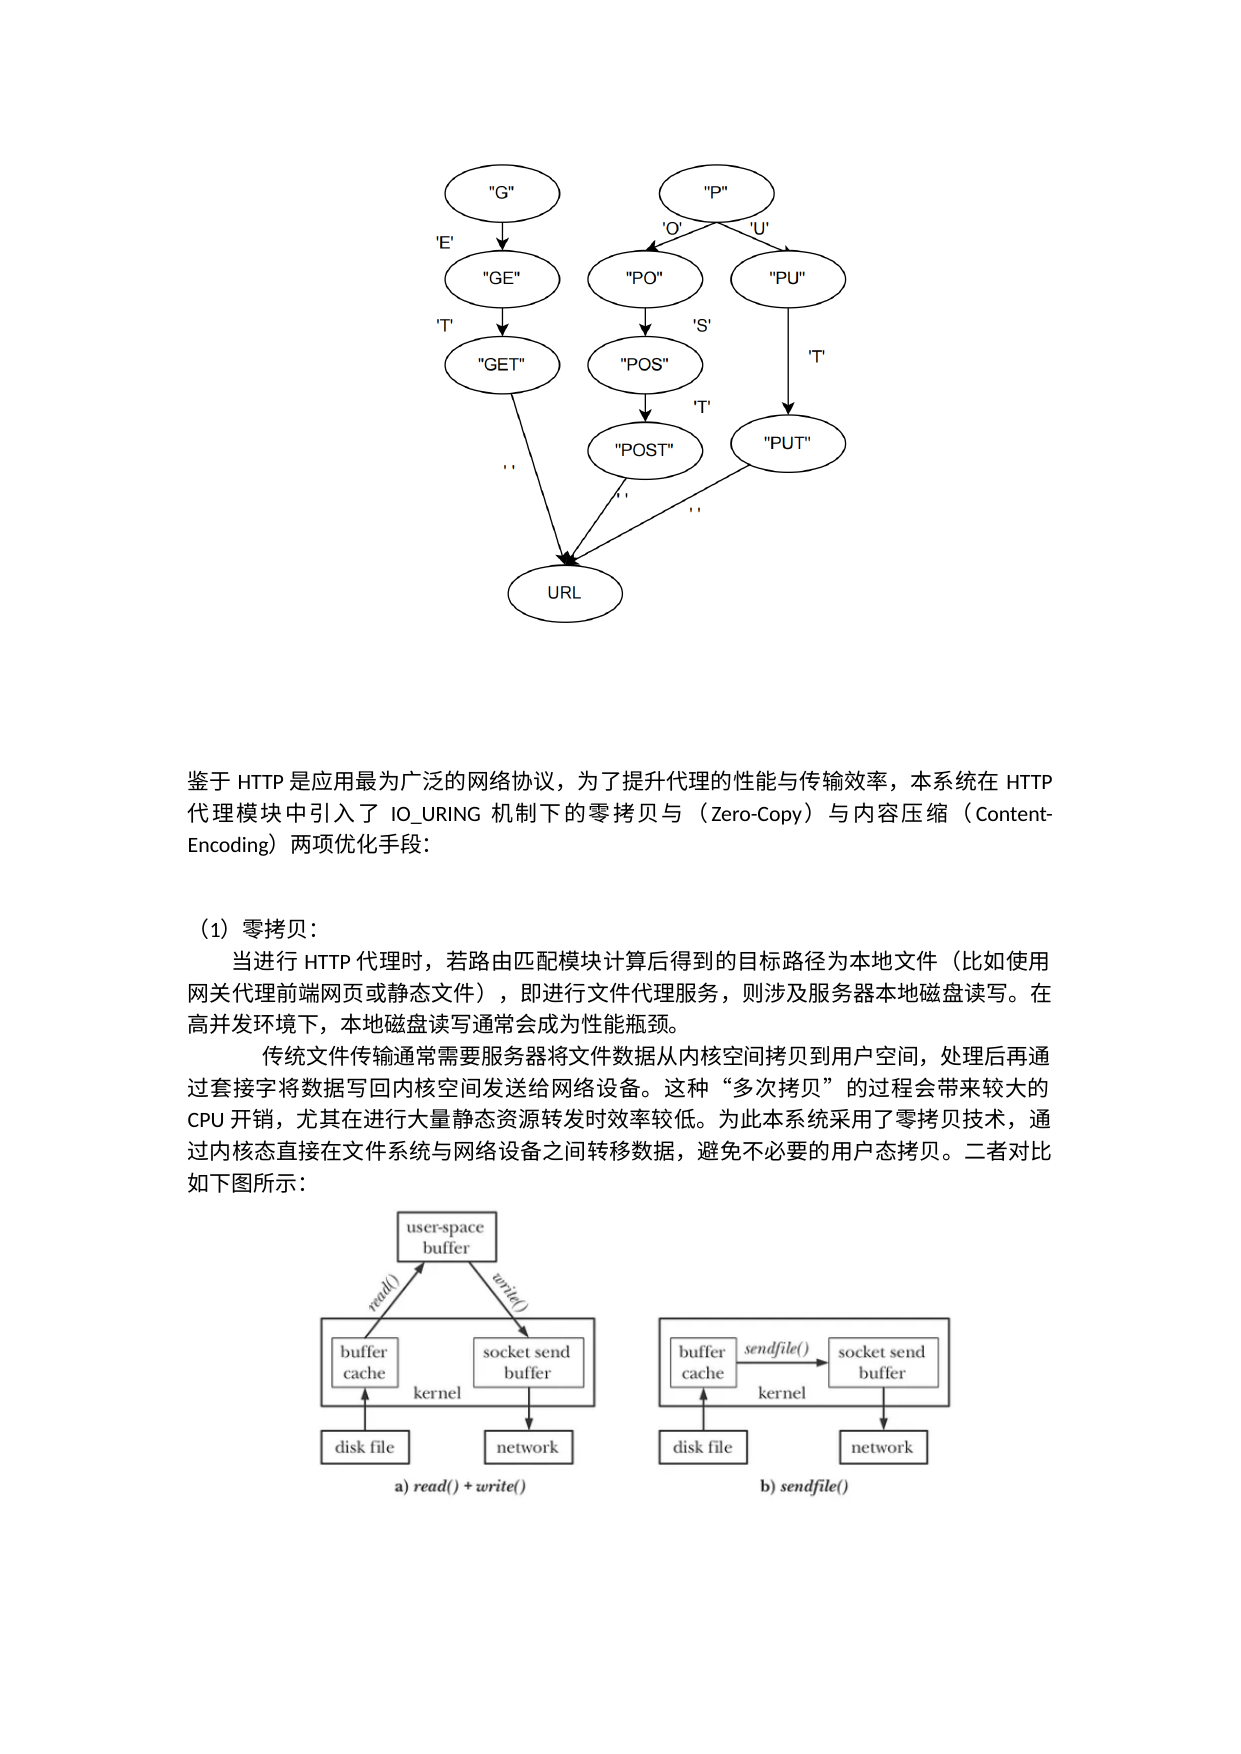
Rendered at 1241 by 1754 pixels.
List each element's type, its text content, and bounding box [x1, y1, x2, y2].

picture [412, 150, 867, 631]
picture [287, 1201, 964, 1510]
text 鉴于 HTTP 是应用最为广泛的网络协议，为了提升代理的性能与传输效率，本系统在 HTTP 代理模块中引入了 IO_URING 机制下的零拷贝与（Zero-Copy）与内容压缩（Content-Encoding）两项优化手段： [187, 764, 1053, 859]
text （1）零拷贝： [187, 912, 1053, 944]
text 当进行 HTTP 代理时，若路由匹配模块计算后得到的目标路径为本地文件（比如使用网关代理前端网页或静态文件），即进行文件代理服务，则涉及服务器本地磁盘读写。在高并发环境下，本地磁盘读写通常会成为性能瓶颈。 [187, 944, 1053, 1039]
text 传统文件传输通常需要服务器将文件数据从内核空间拷贝到用户空间，处理后再通过套接字将数据写回内核空间发送给网络设备。这种“多次拷贝”的过程会带来较大的 CPU 开销，尤其在进行大量静态资源转发时效率较低。为此本系统采用了零拷贝技术，通过内核态直接在文件系统与网络设备之间转移数据，避免不必要的用户态拷贝。二者对比如下图所示： [187, 1039, 1053, 1197]
